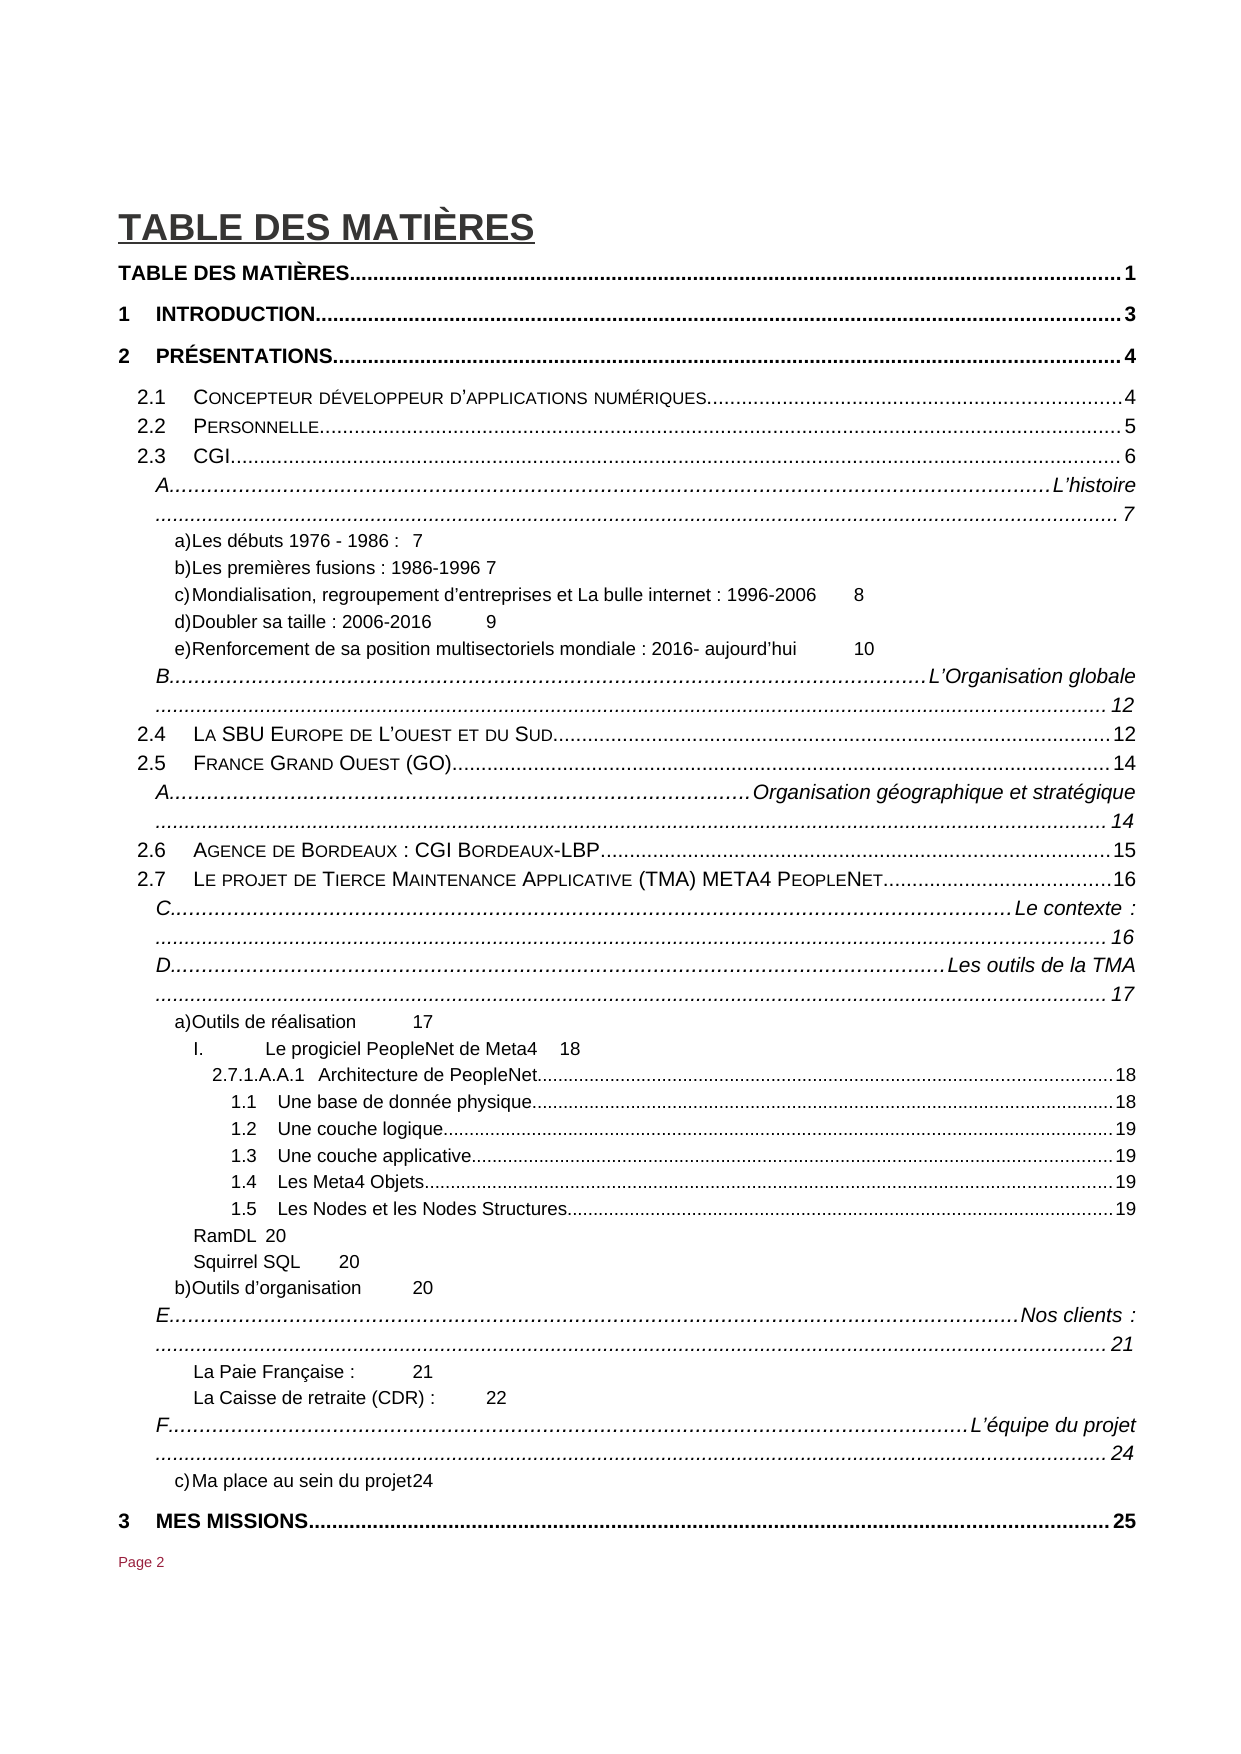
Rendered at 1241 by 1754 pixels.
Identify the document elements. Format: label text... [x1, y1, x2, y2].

list La Paie Française : 21 [193, 1361, 1137, 1382]
text c) Mondialisation, regroupement d’entreprises et La bulle internet : 1996-2006 8 [174, 584, 1137, 605]
text 1 Introduction 3 [118, 302, 1137, 326]
text 2.6 Agence de Bordeaux : CGI Bordeaux-LBP 15 [137, 837, 1137, 861]
text c) Ma place au sein du projet 24 [174, 1470, 1137, 1492]
text d) Doubler sa taille : 2006-2016 9 [174, 611, 1137, 632]
text b) Les premières fusions : 1986-1996 7 [174, 557, 1137, 578]
text 1.5 Les Nodes et les Nodes Structures 19 [231, 1198, 1137, 1220]
text 1.3 Une couche applicative 19 [231, 1144, 1137, 1166]
text 2.2 Personnelle 5 [137, 414, 1137, 438]
text 2 Présentations 4 [118, 343, 1137, 367]
list Squirrel SQL 20 [193, 1251, 1137, 1272]
text 2.5 France Grand Ouest (GO) 14 [137, 751, 1137, 775]
text A. Organisation géographique et stratégique 14 [156, 780, 1137, 833]
text 1.4 Les Meta4 Objets 19 [231, 1171, 1137, 1193]
text F. L’équipe du projet 24 [156, 1412, 1137, 1465]
text E. Nos clients : 21 [156, 1303, 1137, 1356]
list La Caisse de retraite (CDR) : 22 [193, 1387, 1137, 1408]
text 2.3 CGI 6 [137, 443, 1137, 467]
text a) Les débuts 1976 - 1986 : 7 [174, 530, 1137, 552]
text B. L’Organisation globale 12 [156, 664, 1137, 717]
text A. L’histoire 7 [156, 473, 1137, 525]
text 1.2 Une couche logique 19 [231, 1118, 1137, 1139]
text 2.4 La SBU Europe de L’ouest et du Sud 12 [137, 722, 1137, 746]
text 2.1 Concepteur développeur d’applications numériques 4 [137, 385, 1137, 409]
list I. Le progiciel PeopleNet de Meta4 18 [193, 1037, 1137, 1059]
list RamDL 20 [193, 1225, 1137, 1246]
text Table des matières 1 [118, 261, 1137, 284]
text b) Outils d’organisation 20 [174, 1277, 1137, 1298]
subtitle Table des matières [118, 205, 1137, 248]
text C. Le contexte : 16 [156, 896, 1137, 948]
text 2.7.1.A.A.1 Architecture de PeopleNet 18 [212, 1064, 1137, 1086]
text e) Renforcement de sa position multisectoriels mondiale : 2016- aujourd’hui 10 [174, 637, 1137, 659]
text D. Les outils de la TMA 17 [156, 953, 1137, 1006]
text 1.1 Une base de donnée physique 18 [231, 1091, 1137, 1113]
text 2.7 Le projet de Tierce Maintenance Applicative (TMA) META4 PeopleNet 16 [137, 867, 1137, 891]
text 3 Mes missions 25 [118, 1509, 1137, 1533]
text a) Outils de réalisation 17 [174, 1011, 1137, 1032]
